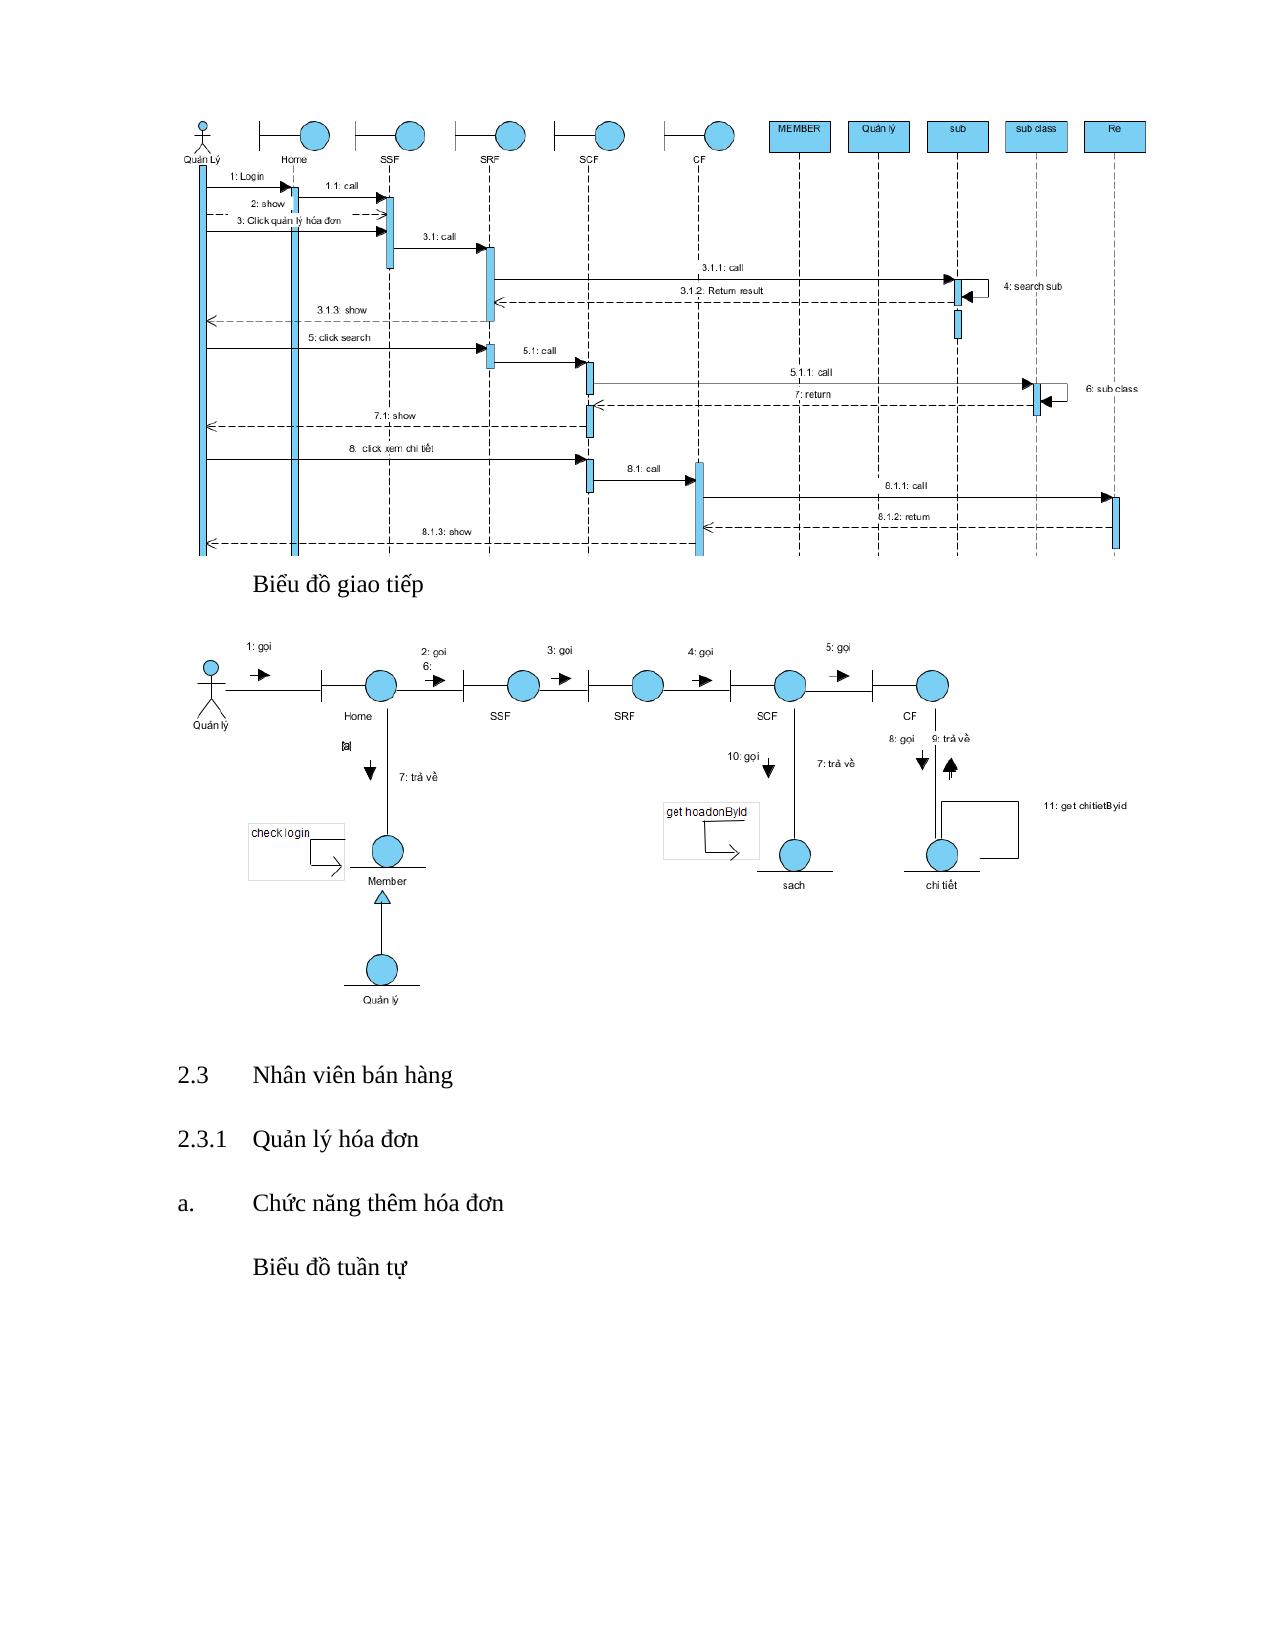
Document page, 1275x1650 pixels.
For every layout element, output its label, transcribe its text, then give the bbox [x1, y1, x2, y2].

picture [177, 633, 1153, 1025]
text 2.3 Nhân viên bán hàng [177, 1060, 1157, 1088]
text 2.3.1 Quản lý hóa đơn [177, 1124, 1157, 1152]
text a. Chức năng thêm hóa đơn [177, 1188, 1157, 1216]
list Biểu đồ tuần tự [252, 1252, 1157, 1280]
picture [177, 118, 1153, 556]
